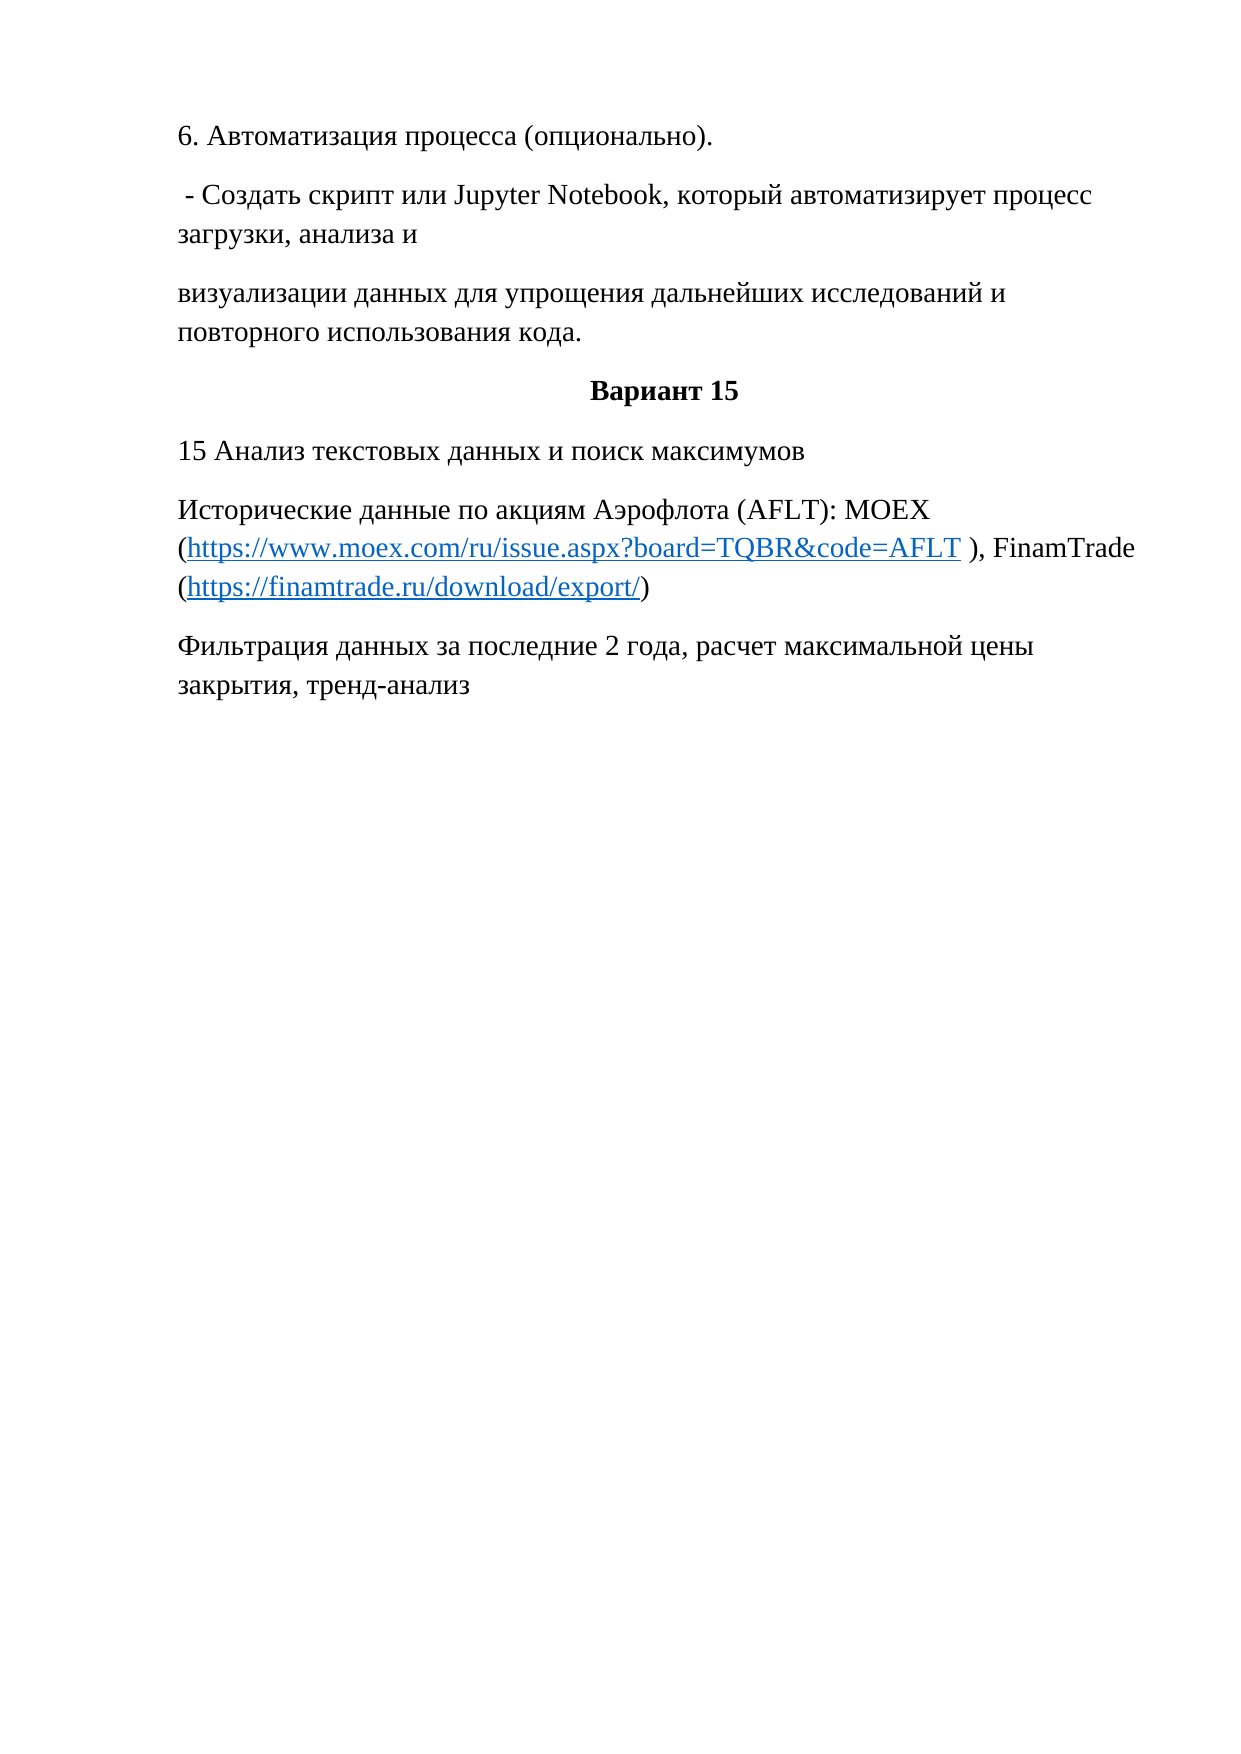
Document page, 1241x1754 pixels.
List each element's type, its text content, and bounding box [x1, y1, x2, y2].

text - Создать скрипт или Jupyter Notebook, который автоматизирует процесс загрузки, анализа и [177, 177, 1152, 249]
text 6. Автоматизация процесса (опционально). [177, 118, 1152, 152]
text Фильтрация данных за последние 2 года, расчет максимальной цены закрытия, тренд-анализ [177, 628, 1152, 733]
text Исторические данные по акциям Аэрофлота (AFLT): MOEX (https://www.moex.com/ru/issue.aspx?board=TQBR&code=AFLT ), FinamTrade (https://finamtrade.ru/download/export/) [177, 492, 1152, 603]
text 15 Анализ текстовых данных и поиск максимумов [177, 433, 1152, 466]
text визуализации данных для упрощения дальнейших исследований и повторного использования кода. [177, 275, 1152, 347]
text Вариант 15 [177, 373, 1152, 407]
